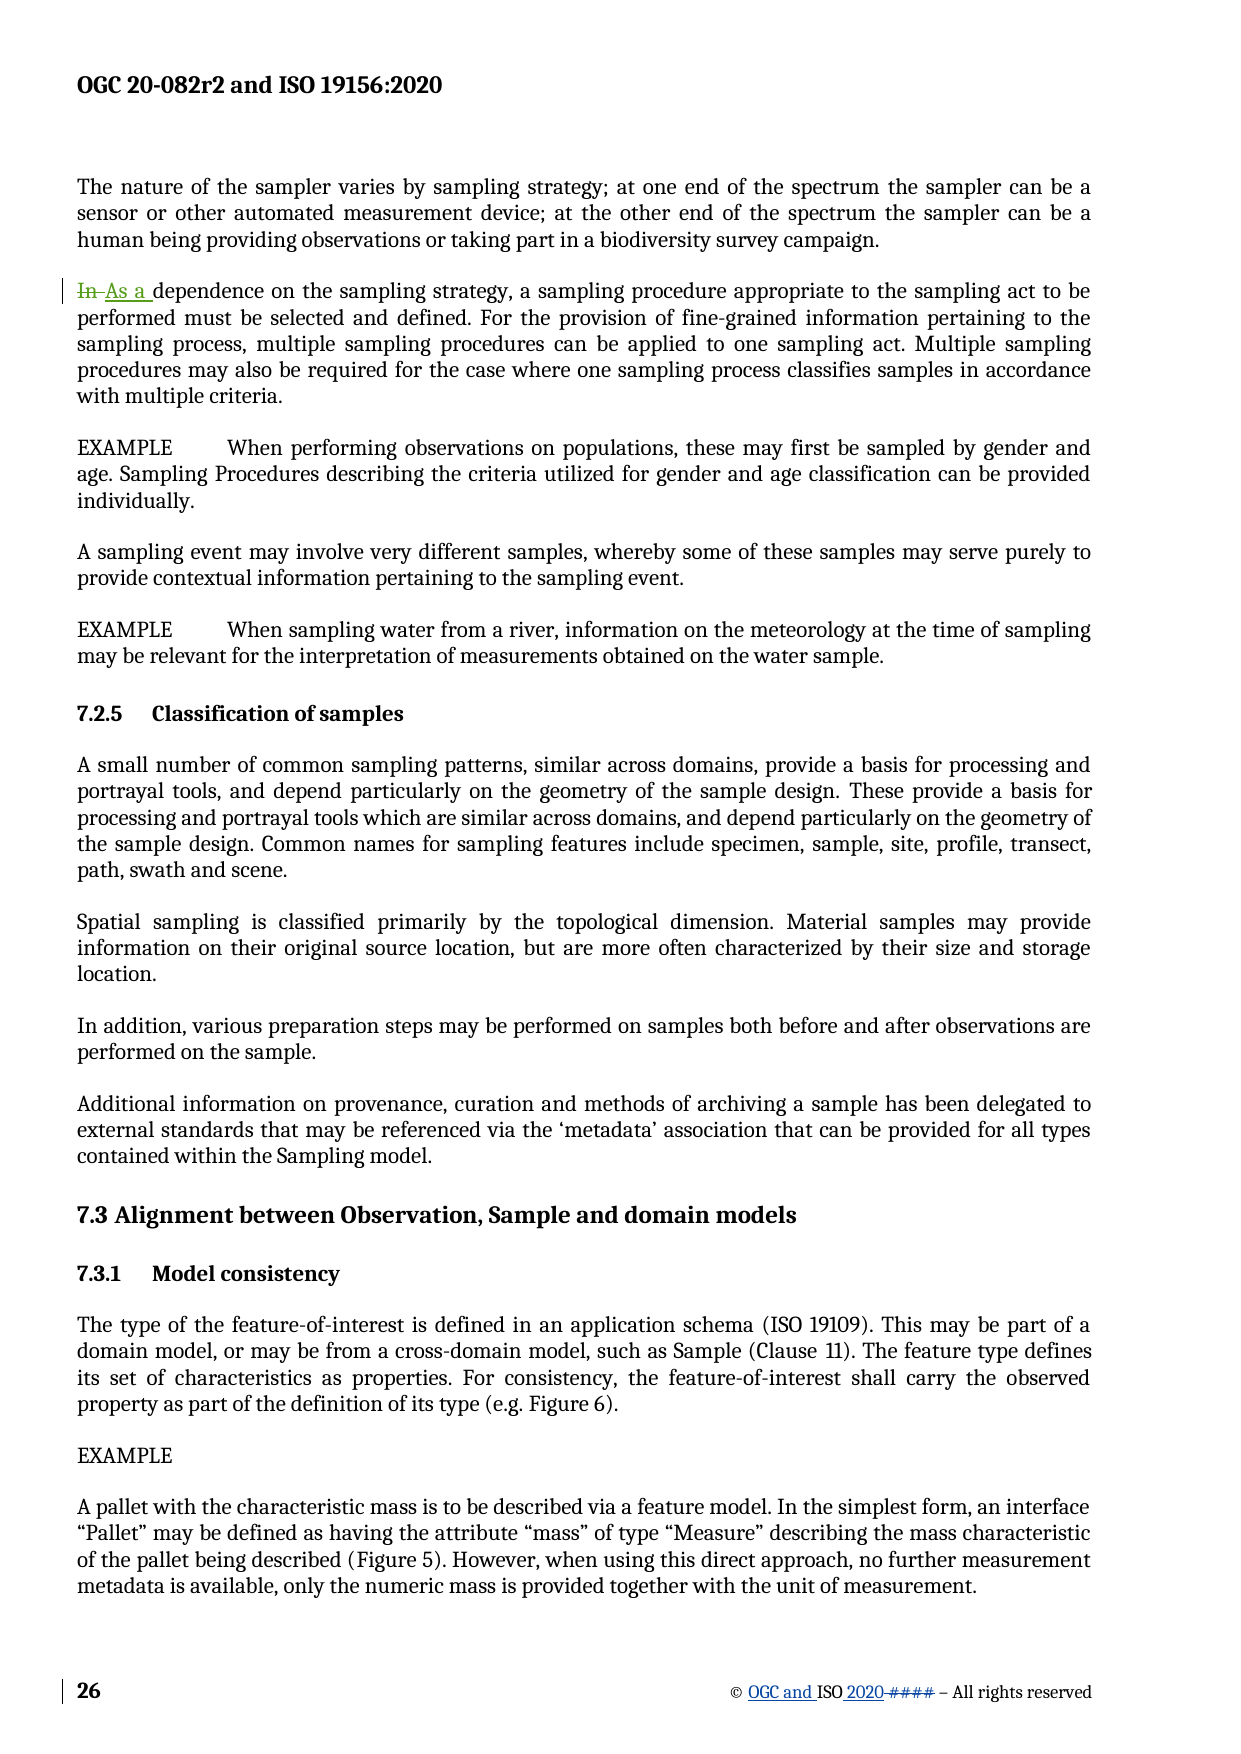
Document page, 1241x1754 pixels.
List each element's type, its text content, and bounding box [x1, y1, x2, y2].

text In addition, various preparation steps may be performed on samples both before and after observations are performed on the sample. [77, 1013, 1092, 1065]
text dependence on the sampling strategy, a sampling procedure appropriate to the sampling act to be performed must be selected and defined. For the provision of fine-grained information pertaining to the sampling process, multiple sampling procedures can be applied to one sampling act. Multiple sampling procedures may also be required for the case where one sampling process classifies samples in accordance with multiple criteria. [77, 278, 1092, 410]
text Additional information on provenance, curation and methods of archiving a sample has been delegated to external standards that may be referenced via the ‘metadata’ association that can be provided for all types contained within the Sampling model. [77, 1090, 1092, 1169]
text A sampling event may involve very different samples, whereby some of these samples may serve purely to provide contextual information pertaining to the sampling event. [77, 539, 1092, 591]
text EXAMPLE When performing observations on populations, these may first be sampled by gender and age. Sampling Procedures describing the criteria utilized for gender and age classification can be provided individually. [77, 435, 1092, 514]
text The type of the feature-of-interest is defined in an application schema (ISO 19109). This may be part of a domain model, or may be from a cross-domain model, such as Sample (Clause 11). The feature type defines its set of characteristics as properties. For consistency, the feature-of-interest shall carry the observed property as part of the definition of its type (e.g. Figure 5). [77, 1312, 1092, 1417]
text The nature of the sampler varies by sampling strategy; at one end of the spectrum the sampler can be a sensor or other automated measurement device; at the other end of the spectrum the sampler can be a human being providing observations or taking part in a biodiversity survey campaign. [77, 174, 1092, 253]
text A small number of common sampling patterns, similar across domains, provide a basis for processing and portrayal tools, and depend particularly on the geometry of the sample design. These provide a basis for processing and portrayal tools which are similar across domains, and depend particularly on the geometry of the sample design. Common names for sampling features include specimen, sample, site, profile, transect, path, swath and scene. [77, 752, 1092, 883]
text A pallet with the characteristic mass is to be described via a feature model. In the simplest form, an interface “Pallet” may be defined as having the attribute “mass” of type “Measure” describing the mass characteristic of the pallet being described (Figure 4). However, when using this direct approach, no further measurement metadata is available, only the numeric mass is provided together with the unit of measurement. [77, 1494, 1092, 1599]
subtitle Model consistency [77, 1261, 1092, 1287]
subtitle Alignment between Observation, Sample and domain models [77, 1201, 1092, 1229]
text Spatial sampling is classified primarily by the topological dimension. Material samples may provide information on their original source location, but are more often characterized by their size and storage location. [77, 908, 1092, 988]
text EXAMPLE [77, 1442, 1092, 1469]
subtitle Classification of samples [77, 700, 1092, 727]
text EXAMPLE When sampling water from a river, information on the meteorology at the time of sampling may be relevant for the interpretation of measurements obtained on the water sample. [77, 616, 1092, 669]
